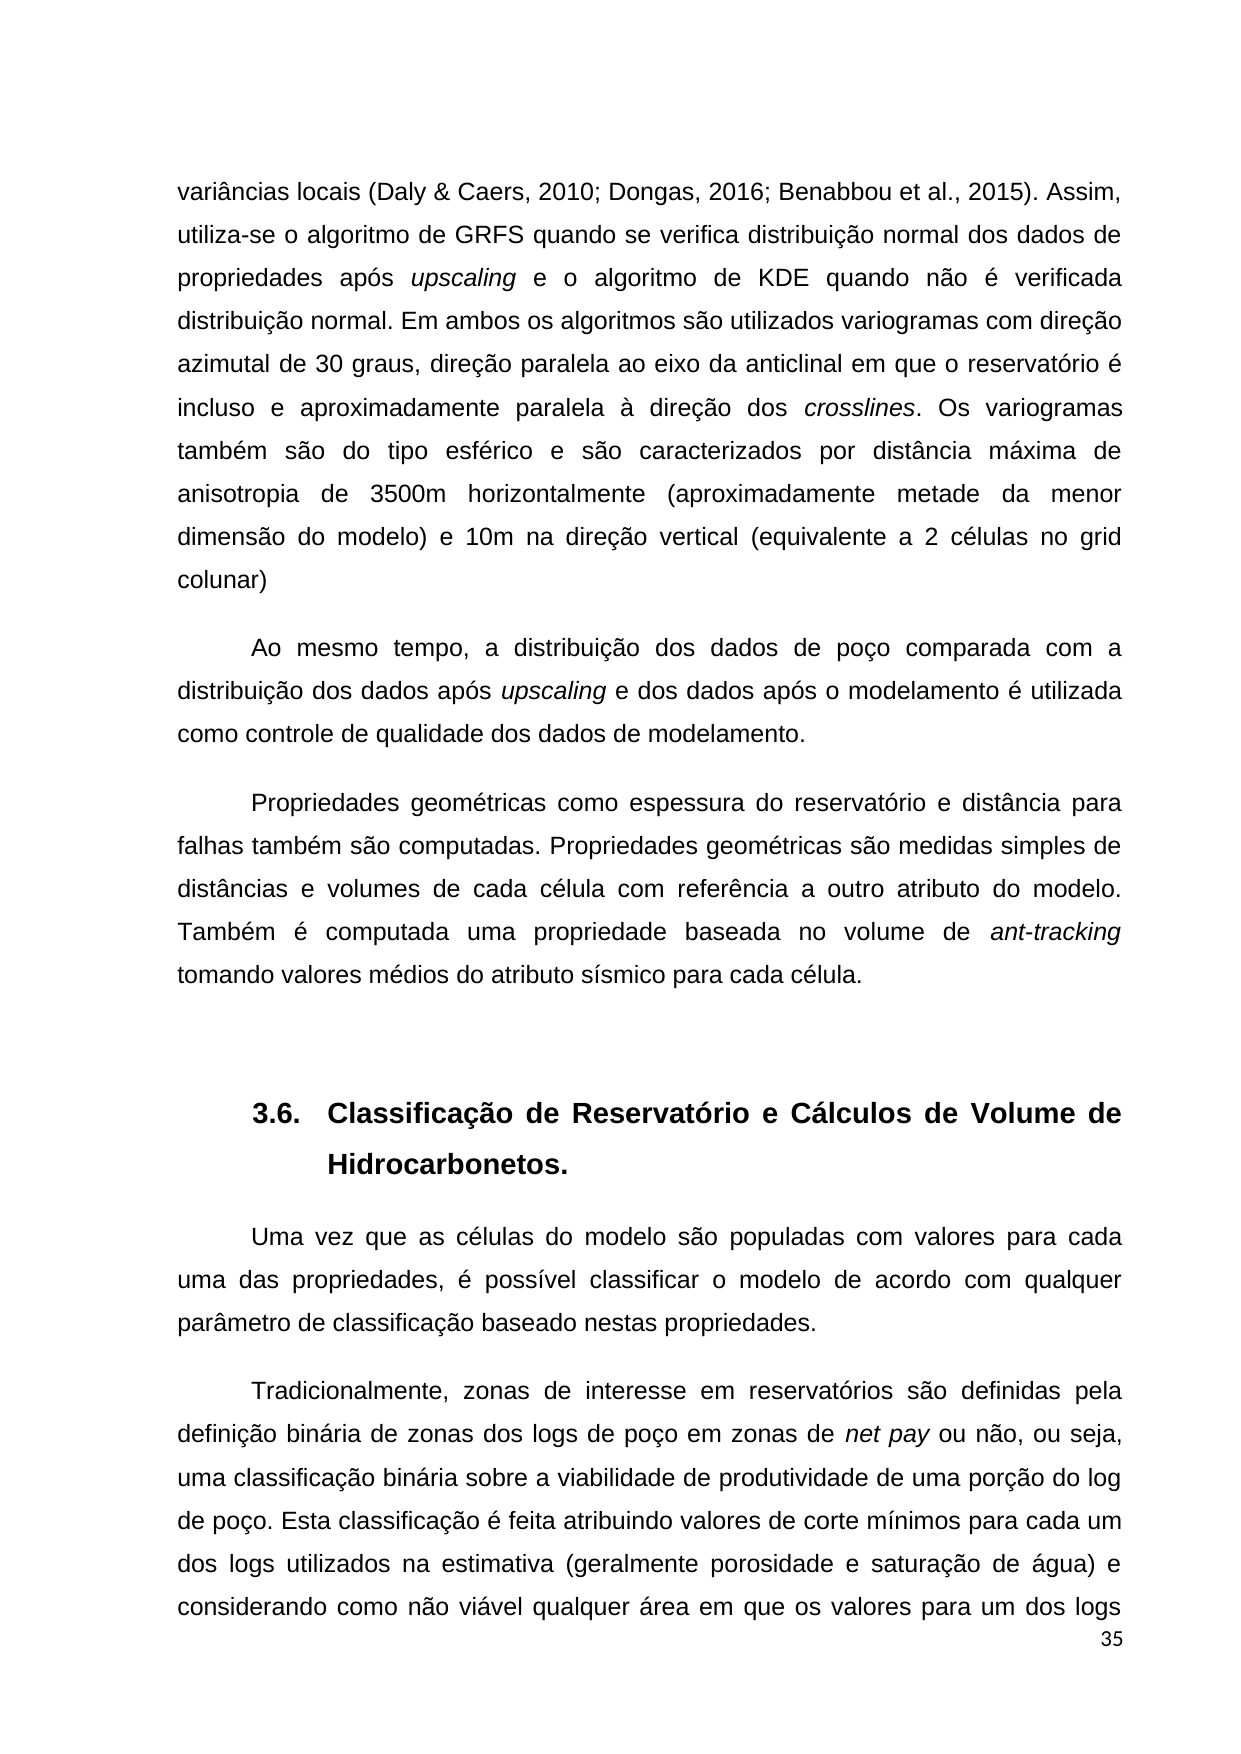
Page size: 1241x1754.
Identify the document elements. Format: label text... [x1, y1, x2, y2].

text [177, 177, 1123, 594]
text Ao mesmo tempo, a distribuição dos dados de poço comparada com a distribuição dos dados após upscaling e dos dados após o modelamento é utilizada como controle de qualidade dos dados de modelamento. [177, 633, 1123, 748]
text Uma vez que as células do modelo são populadas com valores para cada uma das propriedades, é possível classificar o modelo de acordo com qualquer parâmetro de classificação baseado nestas propriedades. [177, 1222, 1123, 1337]
text Propriedades geométricas como espessura do reservatório e distância para falhas também são computadas. Propriedades geométricas são medidas simples de distâncias e volumes de cada célula com referência a outro atributo do modelo. Também é computada uma propriedade baseada no volume de ant-tracking tomando valores médios do atributo sísmico para cada célula. [177, 788, 1123, 989]
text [177, 1376, 1123, 1621]
list Classificação de Reservatório e Cálculos de Volume de Hidrocarbonetos. [252, 1096, 1123, 1180]
